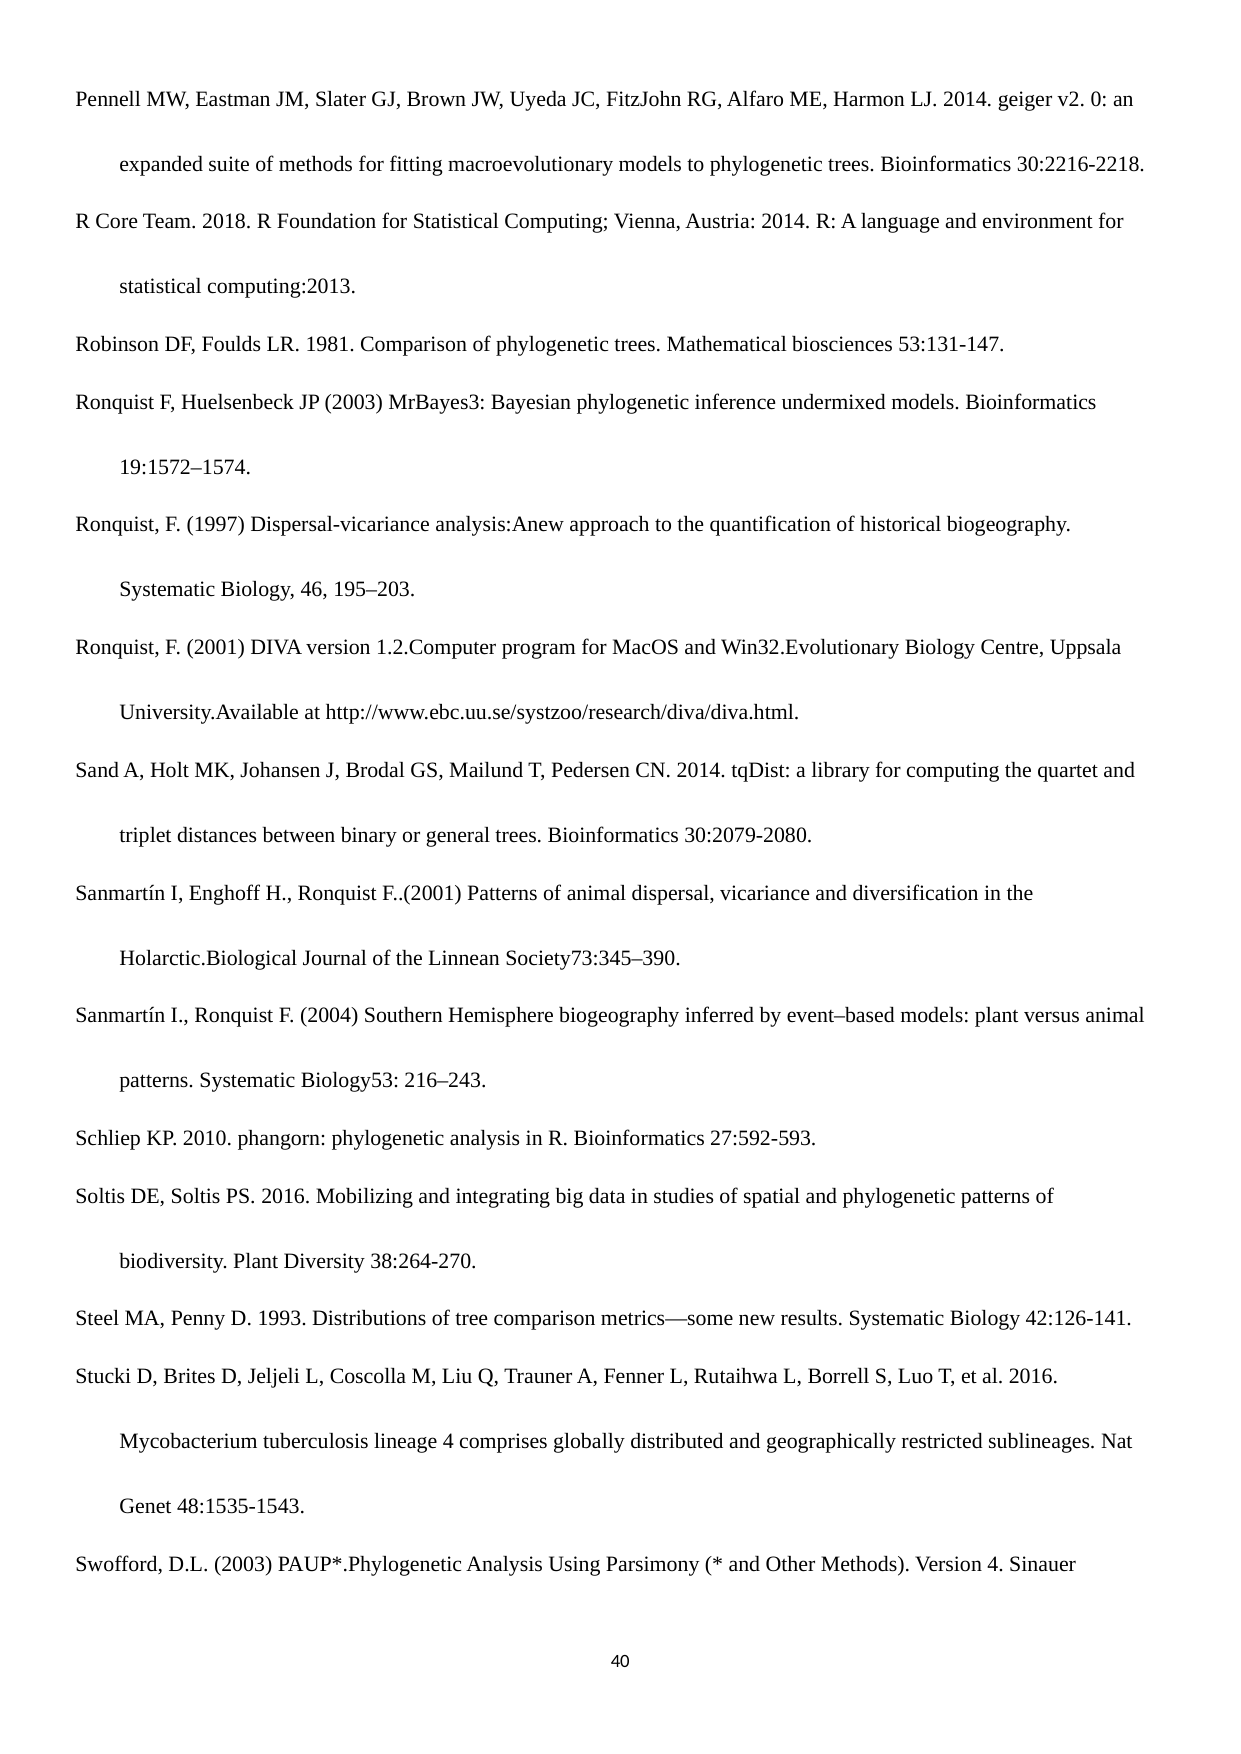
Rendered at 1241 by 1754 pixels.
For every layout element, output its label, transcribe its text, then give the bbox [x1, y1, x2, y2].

text Steel MA, Penny D. 1993. Distributions of tree comparison metrics—some new results. Systematic Biology 42:126-141. [75, 1302, 1165, 1334]
text Sand A, Holt MK, Johansen J, Brodal GS, Mailund T, Pedersen CN. 2014. tqDist: a library for computing the quartet and triplet distances between binary or general trees. Bioinformatics 30:2079-2080. [75, 753, 1165, 851]
text Ronquist, F. (2001) DIVA version 1.2.Computer program for MacOS and Win32.Evolutionary Biology Centre, Uppsala University.Available at http://www.ebc.uu.se/systzoo/research/diva/diva.html. [75, 631, 1165, 728]
text Ronquist, F. (1997) Dispersal-vicariance analysis:Anew approach to the quantification of historical biogeography. Systematic Biology, 46, 195–203. [75, 508, 1165, 605]
text Soltis DE, Soltis PS. 2016. Mobilizing and integrating big data in studies of spatial and phylogenetic patterns of biodiversity. Plant Diversity 38:264-270. [75, 1179, 1165, 1277]
text Ronquist F, Huelsenbeck JP (2003) MrBayes3: Bayesian phylogenetic inference undermixed models. Bioinformatics 19:1572–1574. [75, 385, 1165, 483]
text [75, 1547, 1165, 1580]
text Schliep KP. 2010. phangorn: phylogenetic analysis in R. Bioinformatics 27:592-593. [75, 1121, 1165, 1154]
text Stucki D, Brites D, Jeljeli L, Coscolla M, Liu Q, Trauner A, Fenner L, Rutaihwa L, Borrell S, Luo T, et al. 2016. Mycobacterium tuberculosis lineage 4 comprises globally distributed and geographically restricted sublineages. Nat Genet 48:1535-1543. [75, 1359, 1165, 1522]
text Pennell MW, Eastman JM, Slater GJ, Brown JW, Uyeda JC, FitzJohn RG, Alfaro ME, Harmon LJ. 2014. geiger v2. 0: an expanded suite of methods for fitting macroevolutionary models to phylogenetic trees. Bioinformatics 30:2216-2218. [75, 82, 1165, 179]
text Sanmartín I, Enghoff H., Ronquist F..(2001) Patterns of animal dispersal, vicariance and diversification in the Holarctic.Biological Journal of the Linnean Society73:345–390. [75, 876, 1165, 973]
text Robinson DF, Foulds LR. 1981. Comparison of phylogenetic trees. Mathematical biosciences 53:131-147. [75, 327, 1165, 360]
text R Core Team. 2018. R Foundation for Statistical Computing; Vienna, Austria: 2014. R: A language and environment for statistical computing:2013. [75, 205, 1165, 302]
text Sanmartín I., Ronquist F. (2004) Southern Hemisphere biogeography inferred by event–based models: plant versus animal patterns. Systematic Biology53: 216–243. [75, 999, 1165, 1096]
